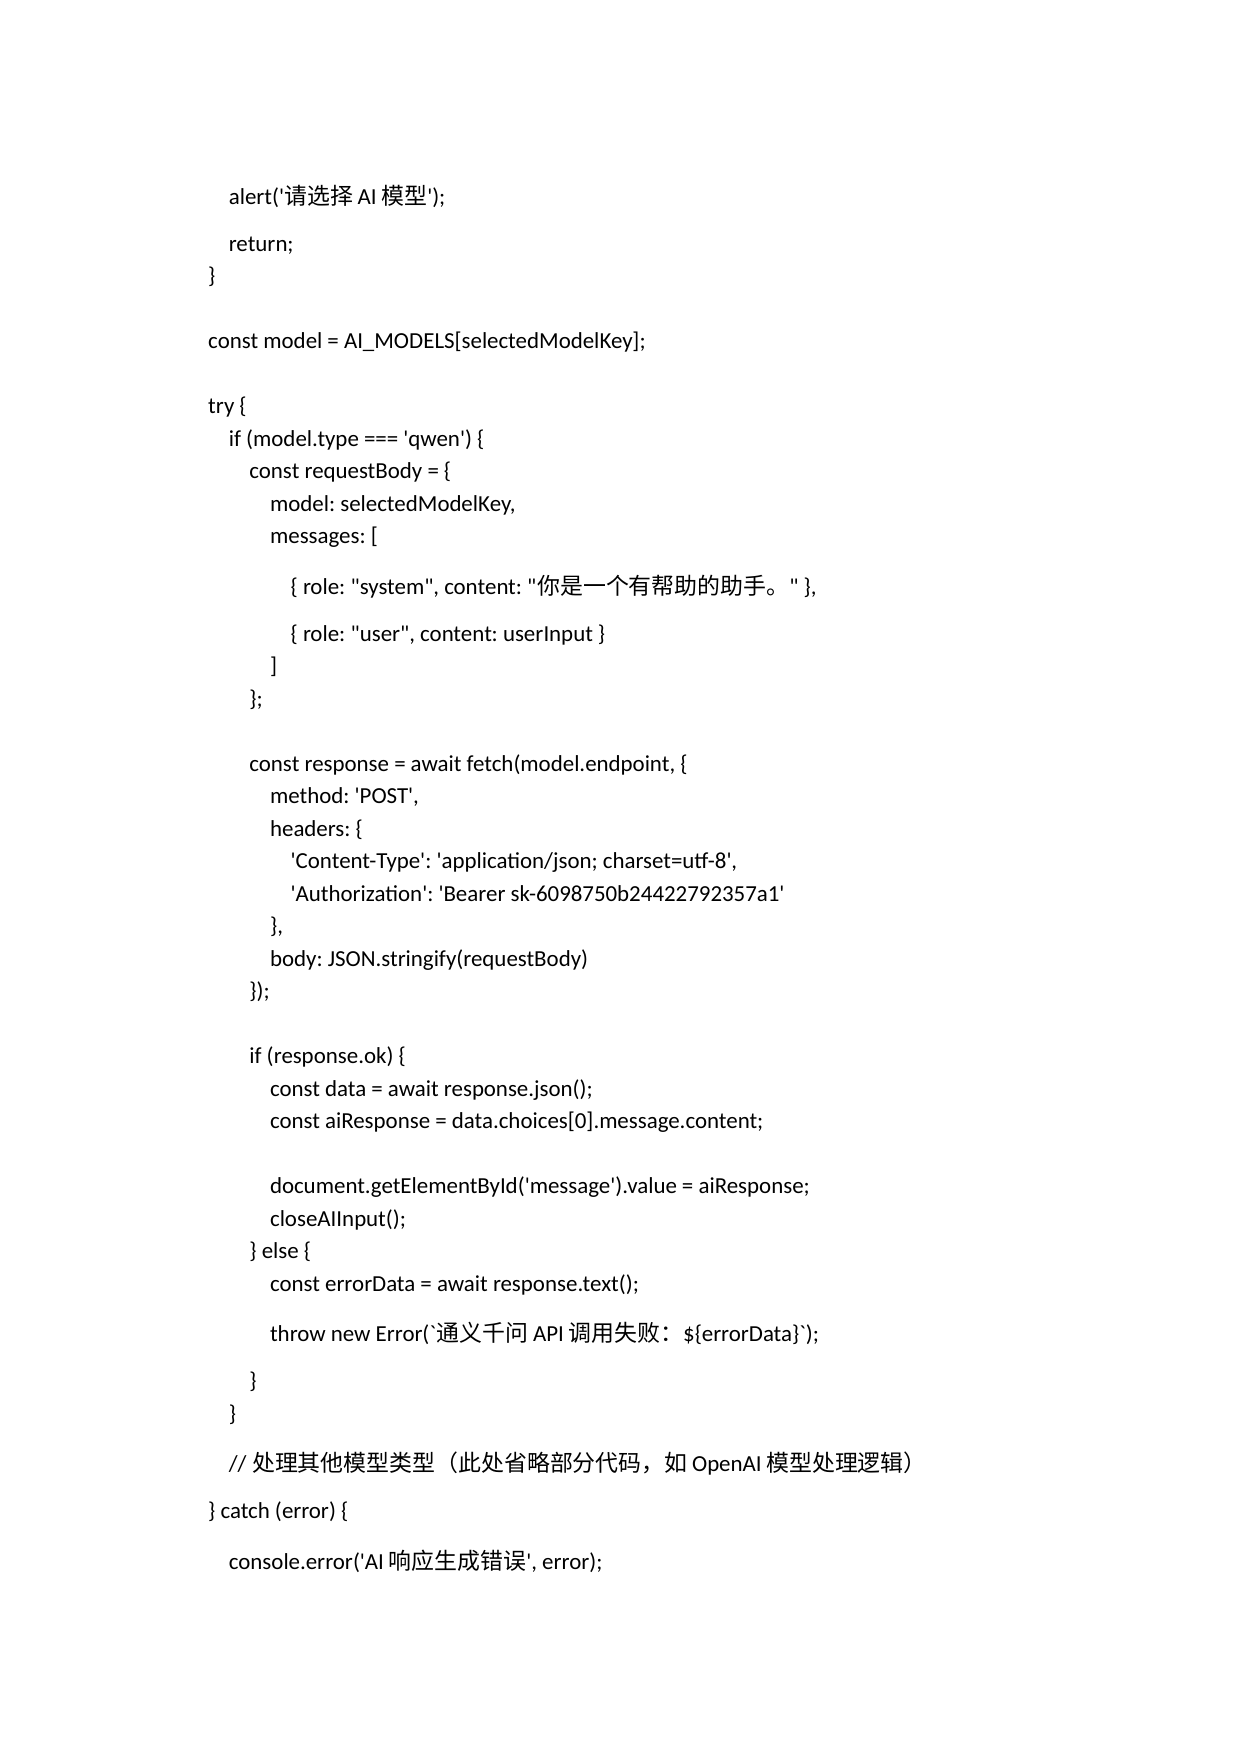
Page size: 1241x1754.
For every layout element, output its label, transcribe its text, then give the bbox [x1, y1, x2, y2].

list if (response.ok) { [187, 1039, 1053, 1072]
list } catch (error) { [187, 1494, 1053, 1527]
list messages: [ [187, 519, 1053, 552]
list method: 'POST', [187, 779, 1053, 812]
list } [187, 1364, 1053, 1397]
list throw new Error(`通义千问API调用失败：${errorData}`); [187, 1299, 1053, 1364]
list const errorData = await response.text(); [187, 1267, 1053, 1299]
list if (model.type === 'qwen') { [187, 422, 1053, 454]
list headers: { [187, 812, 1053, 844]
list } [187, 259, 1053, 292]
list 'Authorization': 'Bearer sk-6098750b24422792357a1' [187, 877, 1053, 909]
list alert('请选择AI模型'); [187, 162, 1053, 227]
list model: selectedModelKey, [187, 487, 1053, 519]
list }); [187, 974, 1053, 1007]
list const requestBody = { [187, 454, 1053, 487]
list const model = AI_MODELS[selectedModelKey]; [187, 324, 1053, 357]
list try { [187, 389, 1053, 422]
list return; [187, 227, 1053, 259]
list // 处理其他模型类型（此处省略部分代码，如OpenAI模型处理逻辑） [187, 1429, 1053, 1494]
list } else { [187, 1234, 1053, 1267]
list console.error('AI响应生成错误', error); [187, 1527, 1053, 1592]
list body: JSON.stringify(requestBody) [187, 942, 1053, 974]
list ] [187, 649, 1053, 682]
list 'Content-Type': 'application/json; charset=utf-8', [187, 844, 1053, 877]
list { role: "user", content: userInput } [187, 617, 1053, 649]
list }; [187, 682, 1053, 714]
list const response = await fetch(model.endpoint, { [187, 747, 1053, 779]
list const aiResponse = data.choices[0].message.content; [187, 1104, 1053, 1137]
list document.getElementById('message').value = aiResponse; [187, 1169, 1053, 1202]
list const data = await response.json(); [187, 1072, 1053, 1104]
list { role: "system", content: "你是一个有帮助的助手。" }, [187, 552, 1053, 617]
list } [187, 1397, 1053, 1429]
list closeAIInput(); [187, 1202, 1053, 1234]
list }, [187, 909, 1053, 942]
